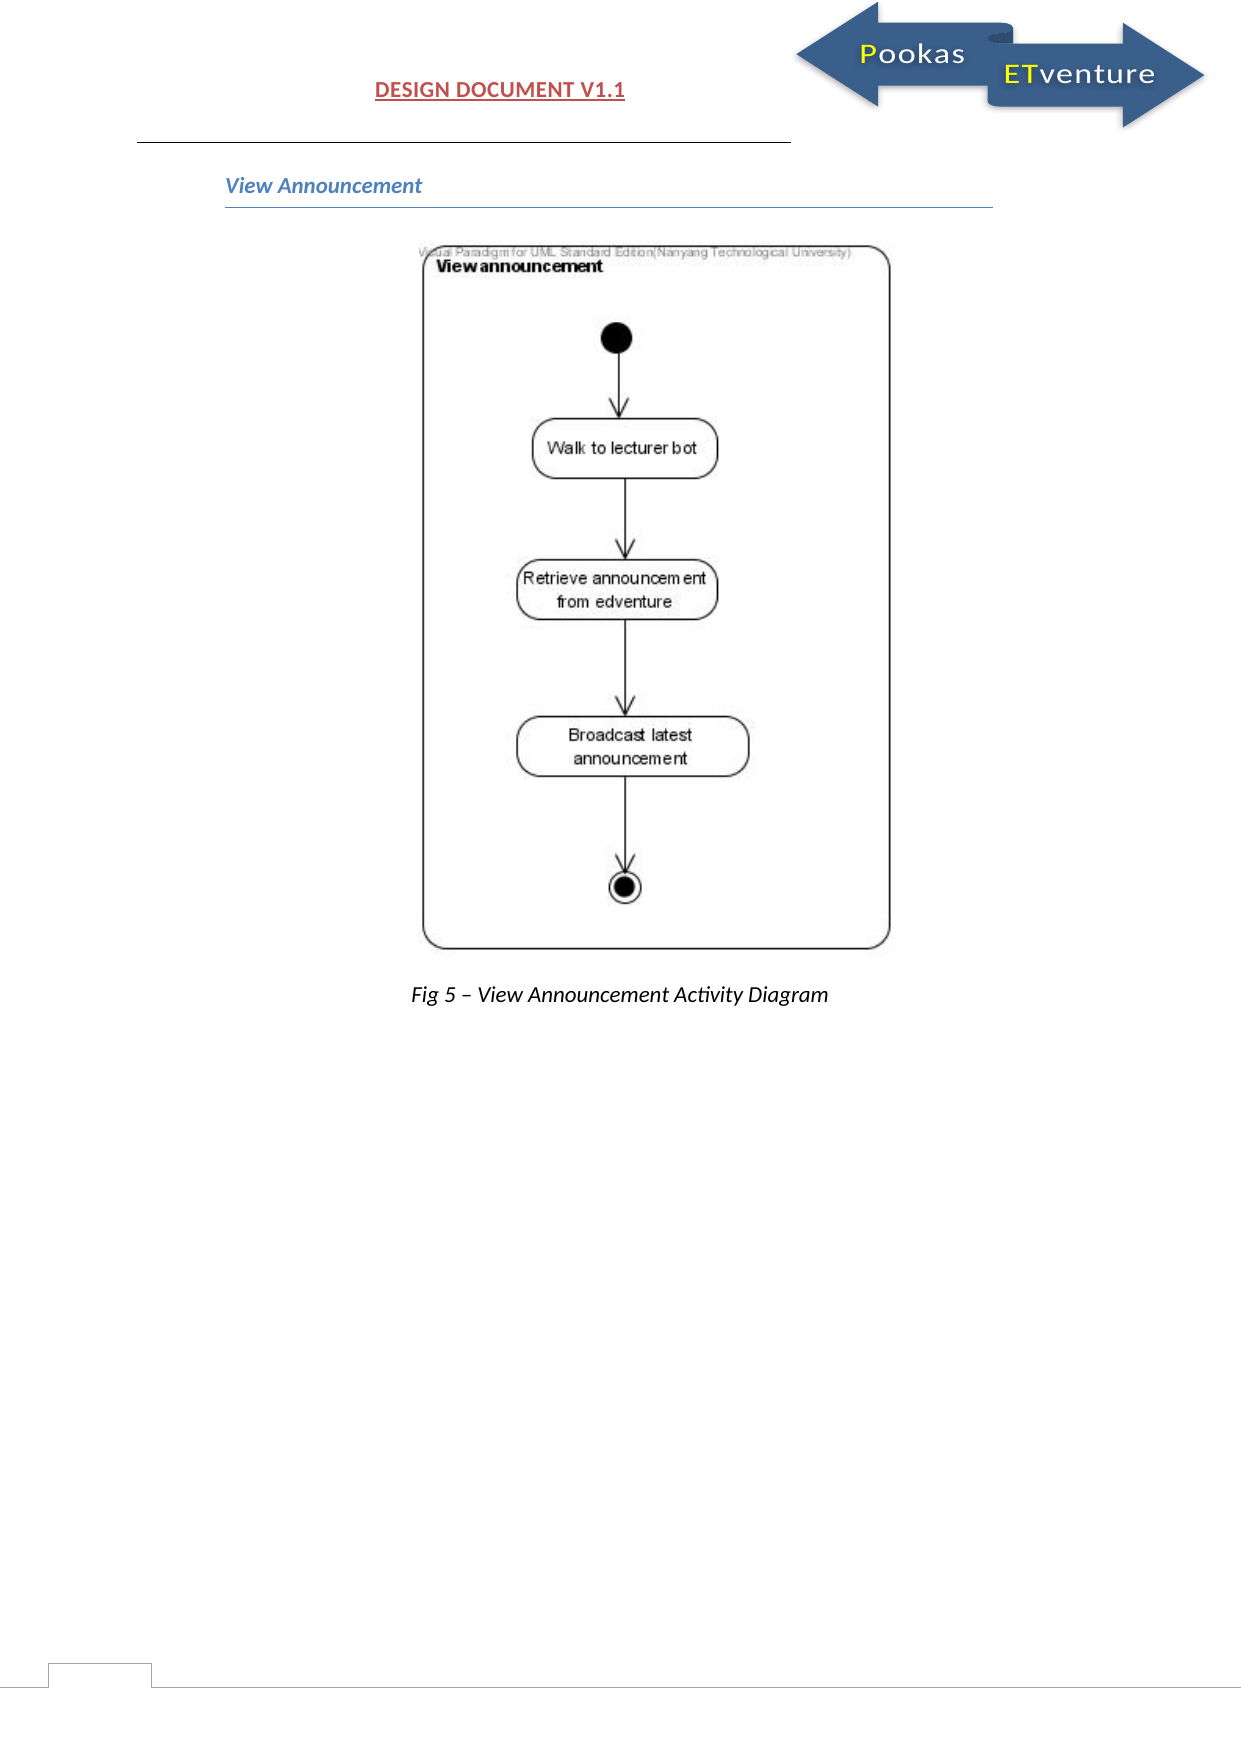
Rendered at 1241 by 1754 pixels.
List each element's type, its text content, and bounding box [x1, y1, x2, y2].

text View Announcement [225, 171, 993, 207]
picture [418, 241, 897, 956]
text Fig 5 – View Announcement Activity Diagram [150, 980, 1090, 1008]
